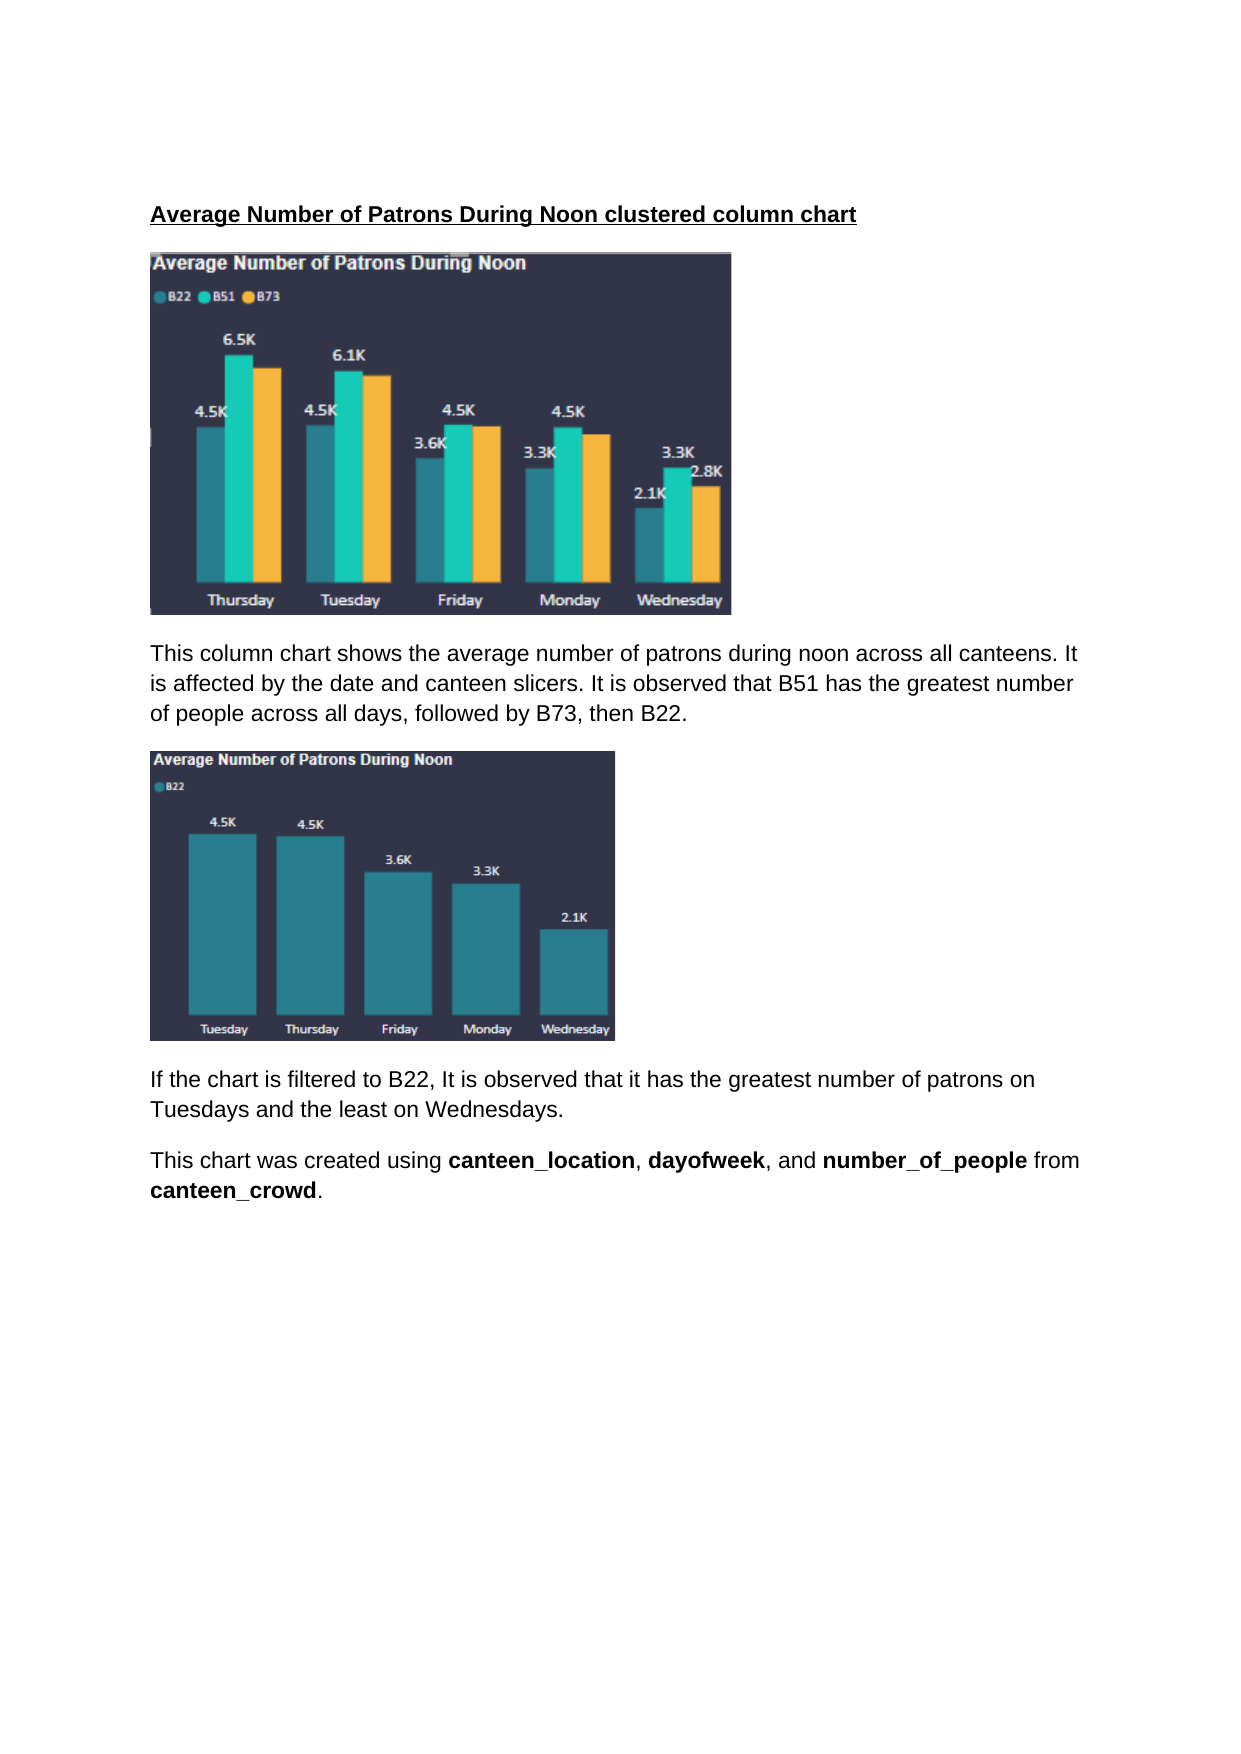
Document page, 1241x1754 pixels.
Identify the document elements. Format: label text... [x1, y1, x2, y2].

text This column chart shows the average number of patrons during noon across all canteens. It is affected by the date and canteen slicers. It is observed that B51 has the greatest number of people across all days, followed by B73, then B22. [150, 639, 1090, 726]
text Average Number of Patrons During Noon clustered column chart [150, 201, 1090, 227]
text If the chart is filtered to B22, It is observed that it has the greatest number of patrons on Tuesdays and the least on Wednesdays. [150, 1066, 1090, 1123]
picture [150, 751, 615, 1041]
picture [150, 252, 732, 615]
text This chart was created using canteen_location, dayofweek, and number_of_people from canteen_crowd. [150, 1147, 1090, 1204]
